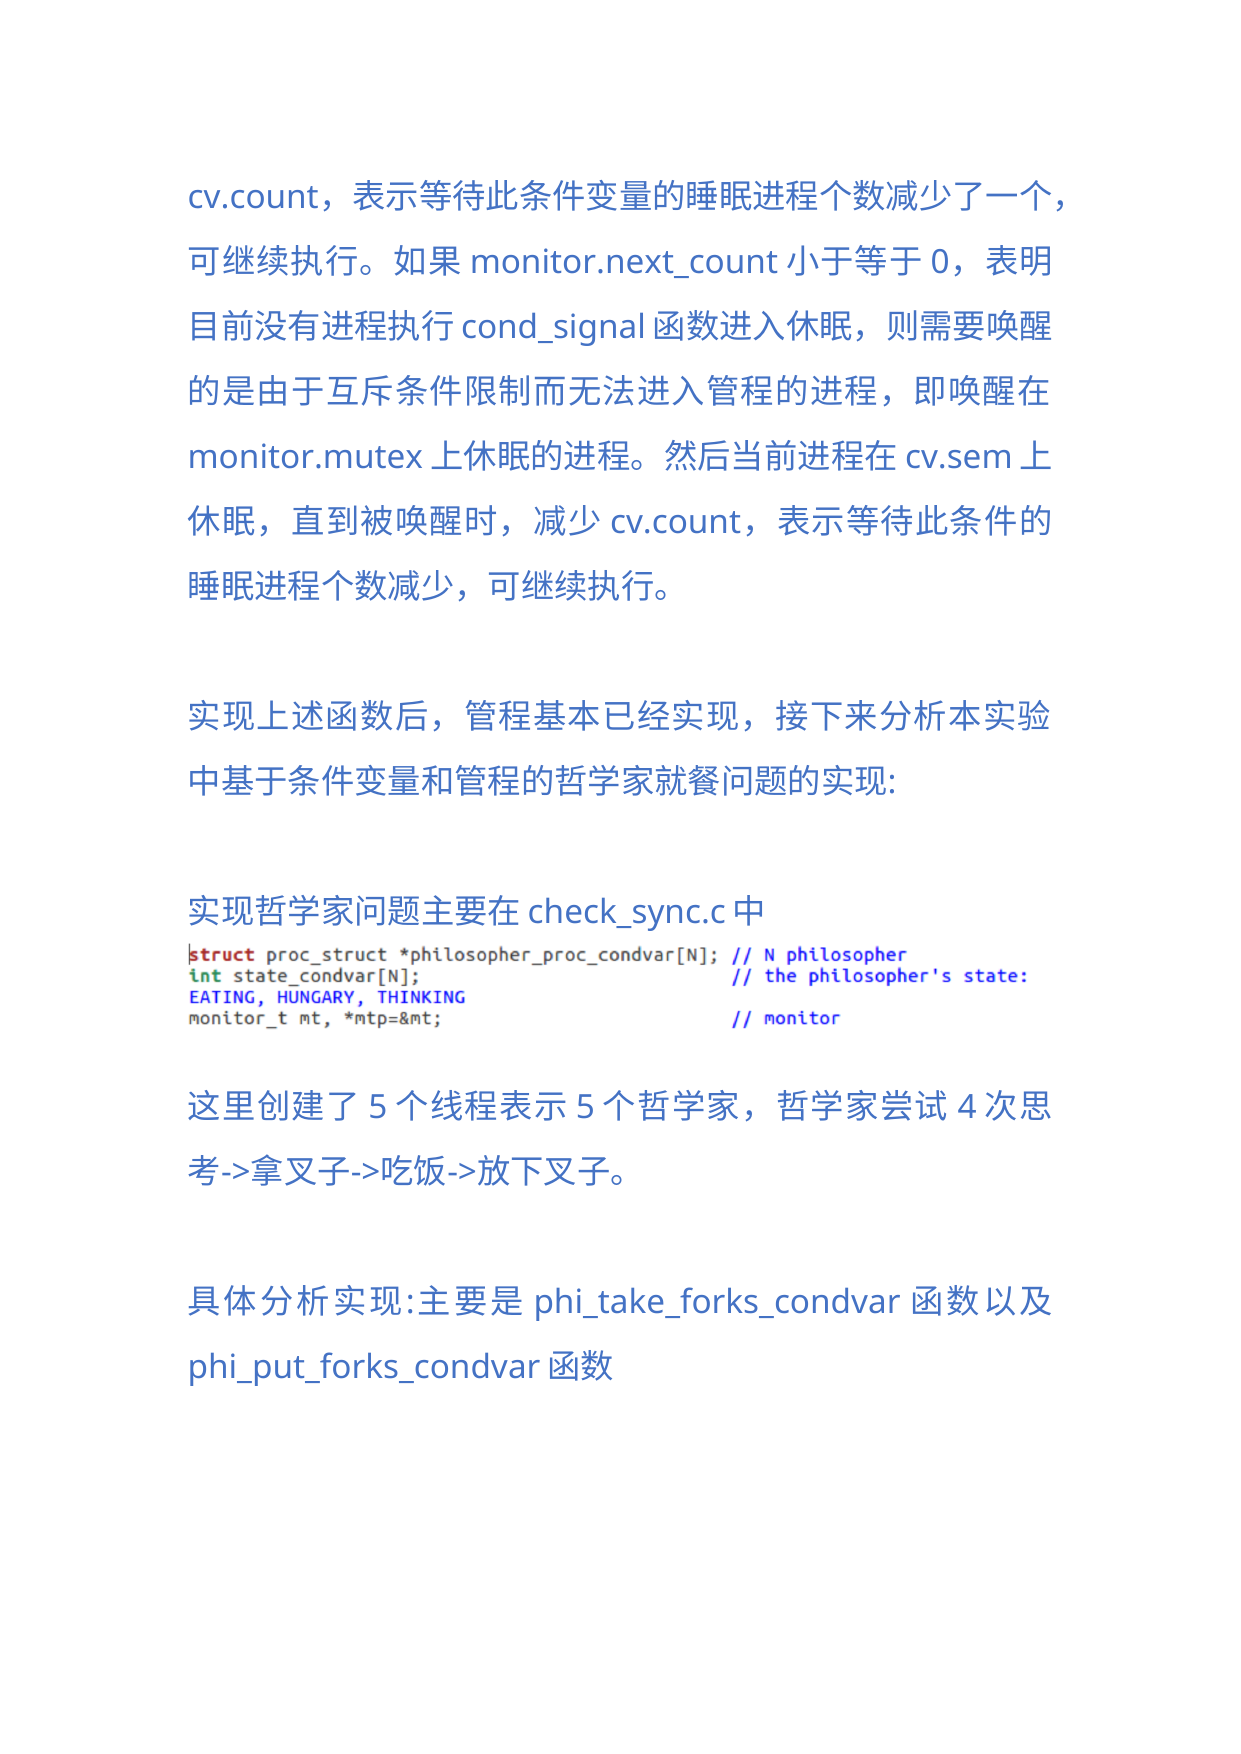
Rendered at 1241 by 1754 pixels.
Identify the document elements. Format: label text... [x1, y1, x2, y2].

text 这里创建了5个线程表示5个哲学家，哲学家尝试4次思考->拿叉子->吃饭->放下叉子。 [187, 1072, 1053, 1202]
text 实现哲学家问题主要在check_sync.c中 [187, 877, 1053, 942]
text 实现上述函数后，管程基本已经实现，接下来分析本实验中基于条件变量和管程的哲学家就餐问题的实现: [187, 682, 1053, 812]
text 具体分析实现:主要是phi_take_forks_condvar函数以及phi_put_forks_condvar函数 [187, 1267, 1053, 1397]
picture [187, 942, 1053, 1041]
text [187, 162, 1053, 617]
